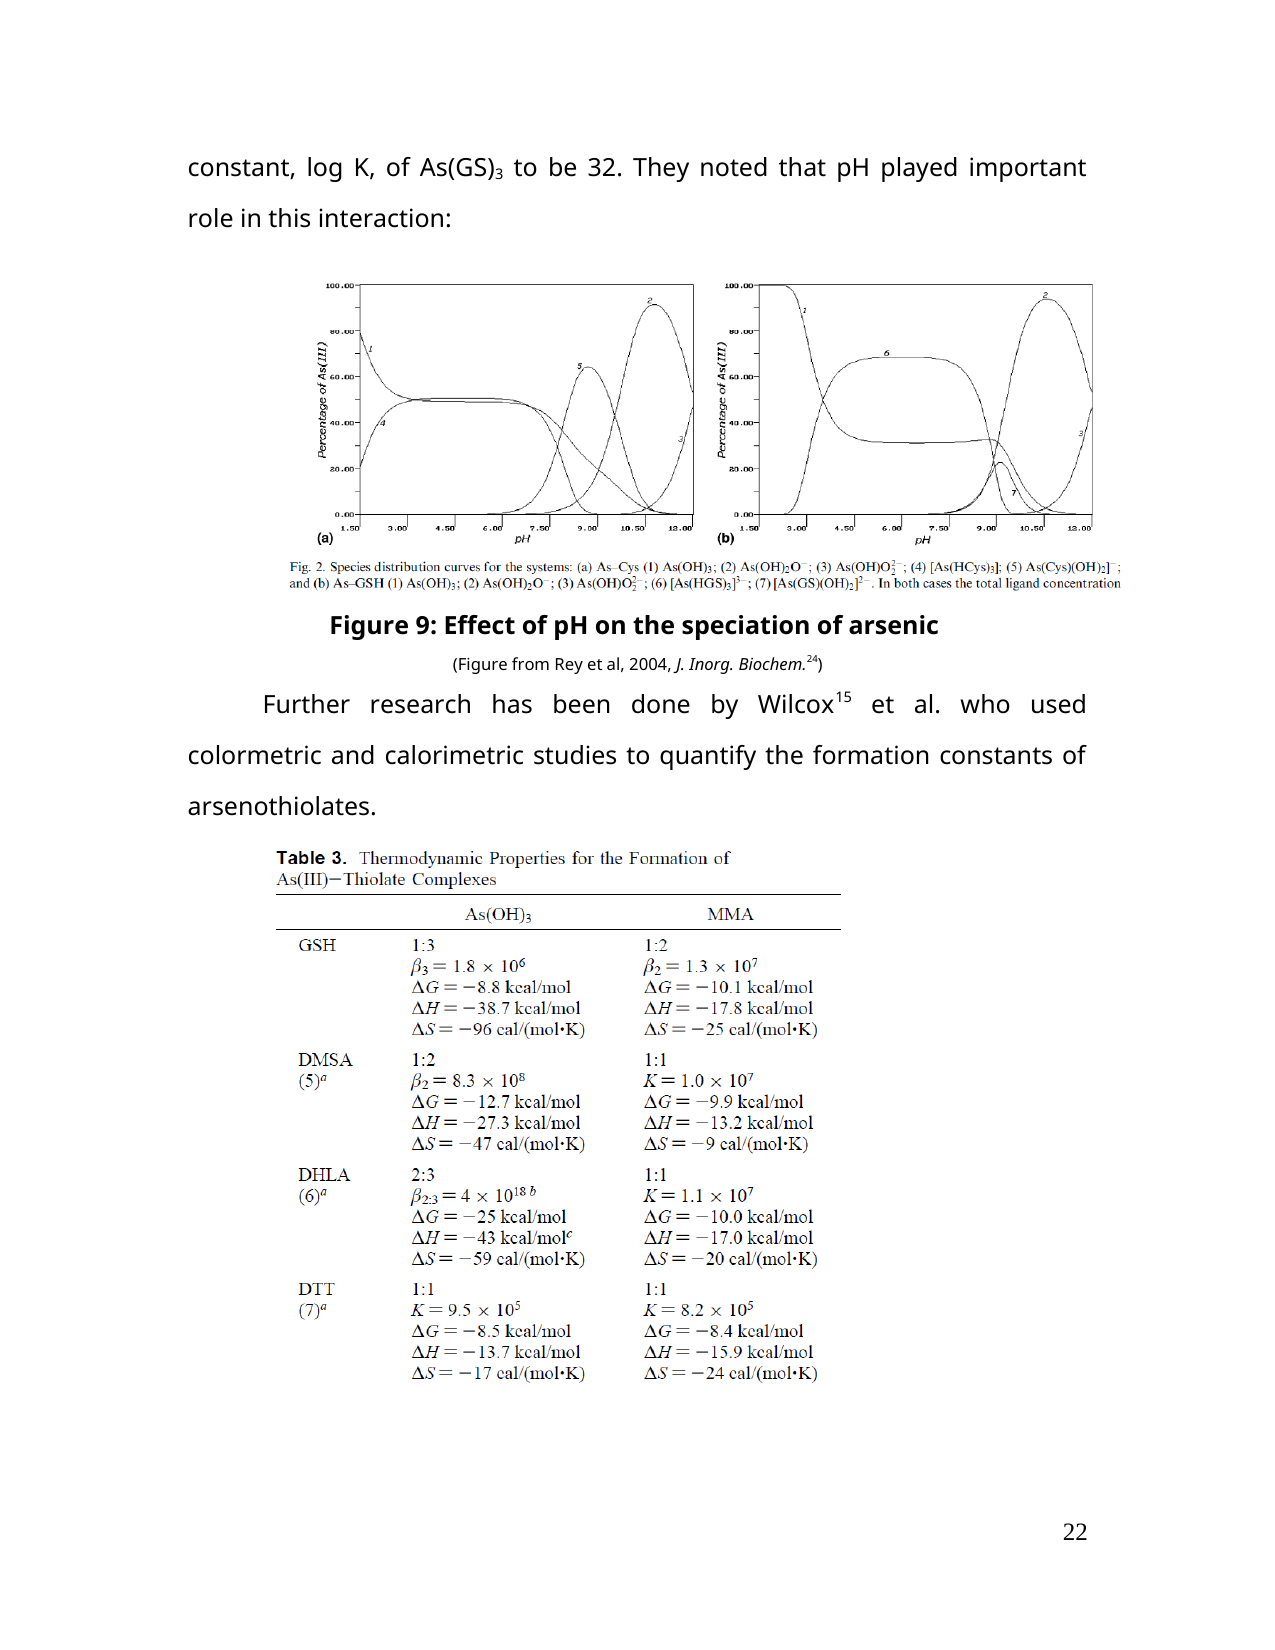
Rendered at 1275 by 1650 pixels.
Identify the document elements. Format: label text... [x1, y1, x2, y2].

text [187, 150, 1087, 235]
text Further research has been done by Wilcox15 et al. who used colormetric and calorimetric studies to quantify the formation constants of arsenothiolates. [187, 687, 1087, 823]
text Figure 9: Effect of pH on the speciation of arsenic (Figure from Rey et al, 2004, J. Inorg. Biochem.24) [187, 607, 1087, 675]
